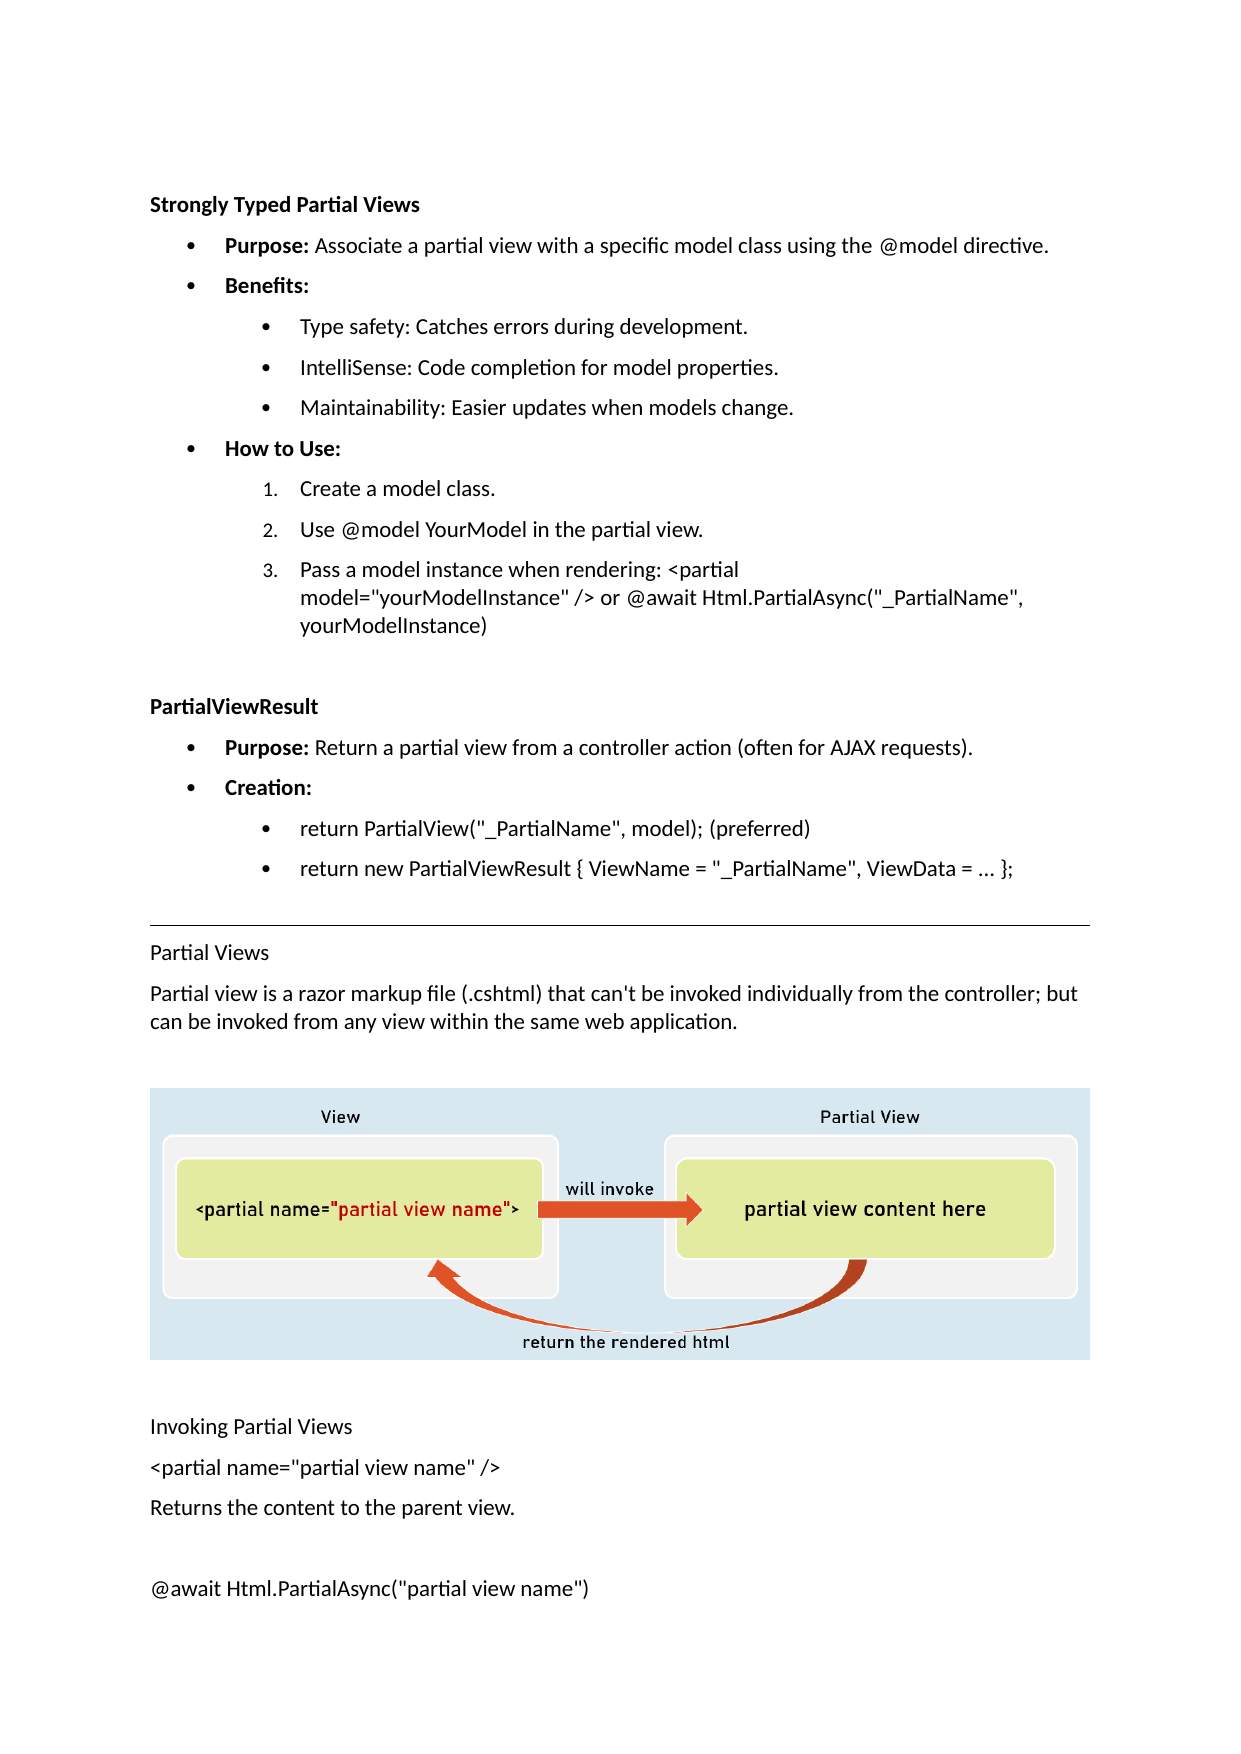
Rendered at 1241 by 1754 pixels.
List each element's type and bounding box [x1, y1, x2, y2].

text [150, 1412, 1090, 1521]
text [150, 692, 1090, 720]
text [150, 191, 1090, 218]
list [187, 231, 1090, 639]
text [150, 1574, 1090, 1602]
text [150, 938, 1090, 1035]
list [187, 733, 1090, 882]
picture [150, 1088, 1091, 1360]
